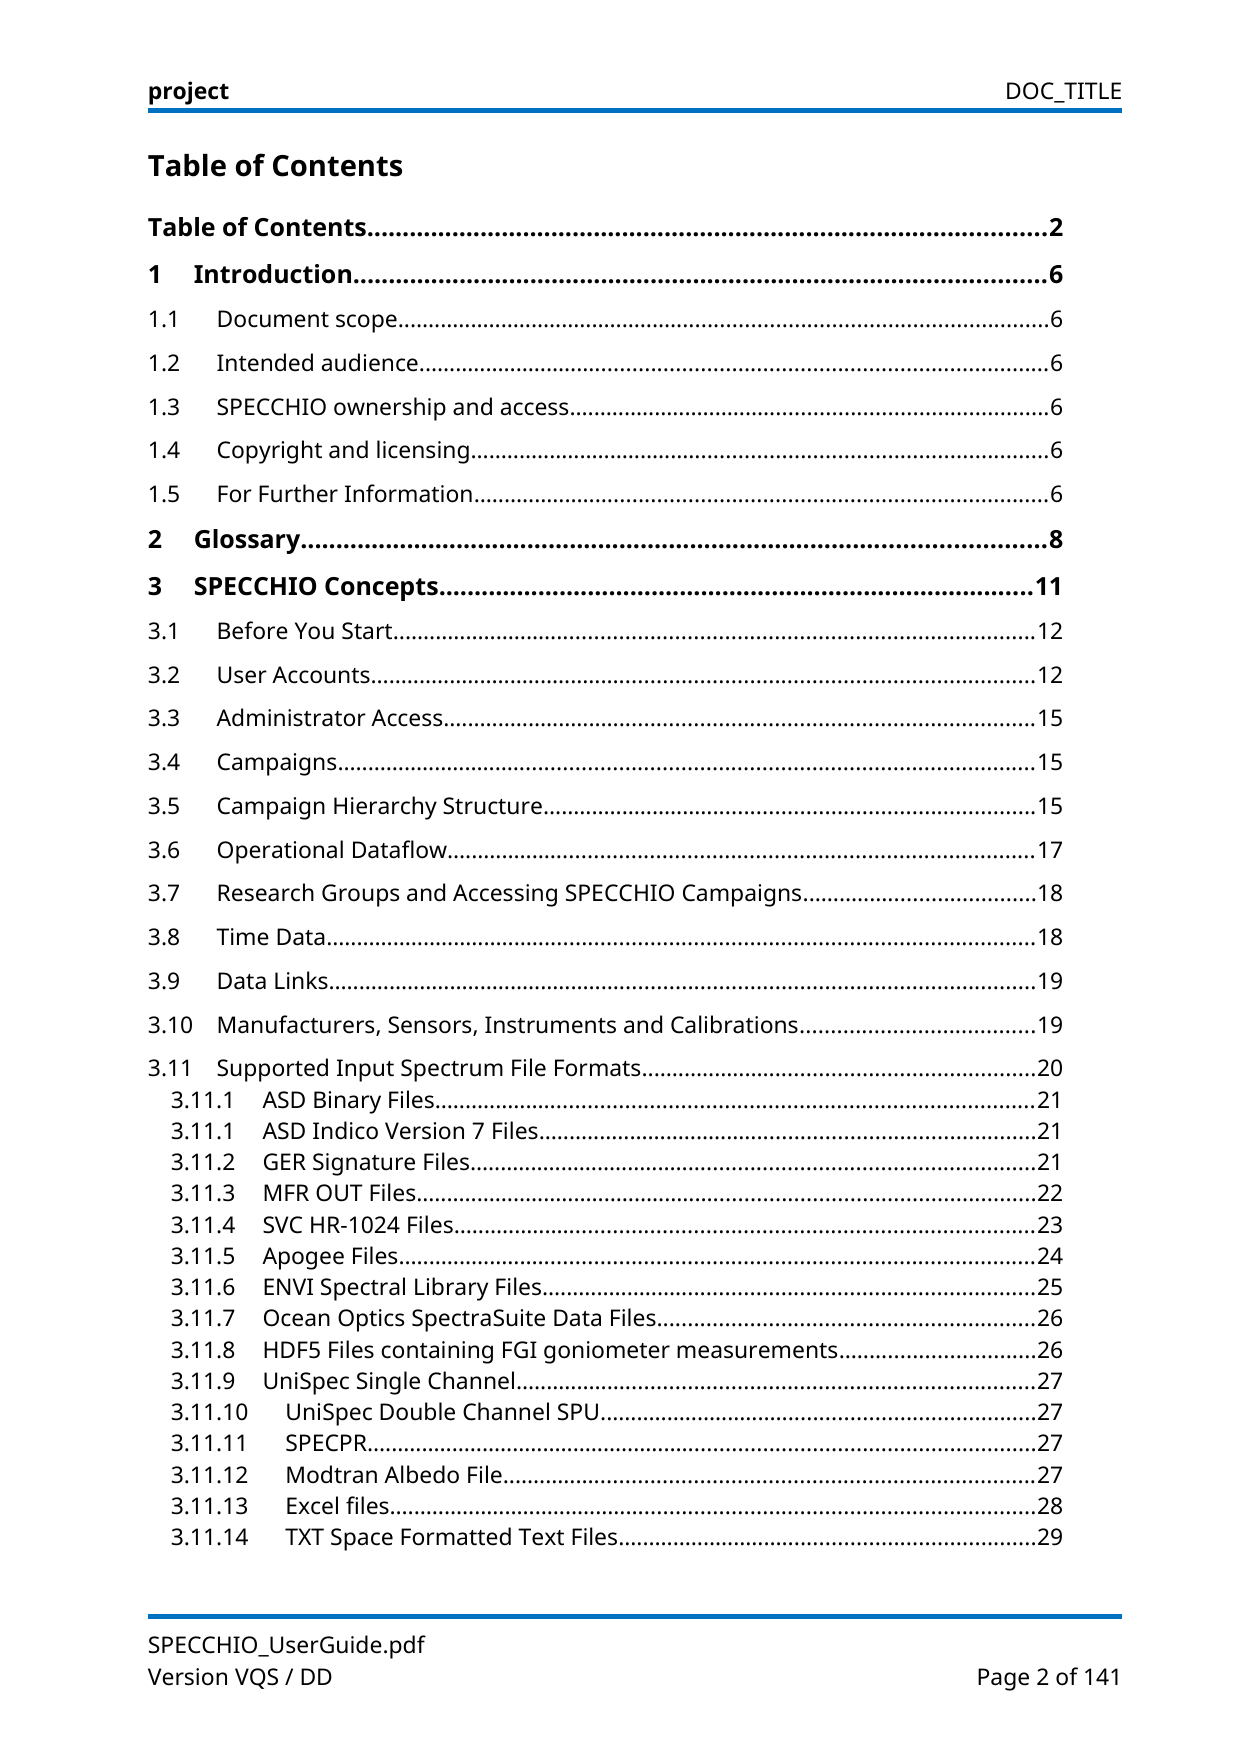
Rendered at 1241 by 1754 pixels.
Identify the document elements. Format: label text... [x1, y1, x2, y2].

text 3.11.1 ASD Binary Files 21 [171, 1084, 1122, 1115]
text 1.5 For Further Information 6 [148, 478, 1122, 509]
text 3.6 Operational Dataflow 17 [148, 834, 1122, 865]
text 3.11.9 UniSpec Single Channel 27 [171, 1365, 1122, 1396]
text 3.8 Time Data 18 [148, 921, 1122, 952]
text 3.11.10 UniSpec Double Channel SPU 27 [171, 1396, 1122, 1427]
text 3.11.14 TXT Space Formatted Text Files 29 [171, 1521, 1122, 1552]
text 3.9 Data Links 19 [148, 965, 1122, 996]
text 3.10 Manufacturers, Sensors, Instruments and Calibrations 19 [148, 1009, 1122, 1040]
text 3 SPECCHIO Concepts 11 [148, 568, 1122, 602]
text 3.11.6 ENVI Spectral Library Files 25 [171, 1271, 1122, 1302]
text 3.11.5 Apogee Files 24 [171, 1240, 1122, 1271]
text 3.11.3 MFR OUT Files 22 [171, 1177, 1122, 1209]
text 1.4 Copyright and licensing 6 [148, 434, 1122, 466]
text 3.11 Supported Input Spectrum File Formats 20 [148, 1052, 1122, 1084]
text 3.3 Administrator Access 15 [148, 702, 1122, 734]
text 1 Introduction 6 [148, 256, 1122, 291]
text 1.3 SPECCHIO ownership and access 6 [148, 391, 1122, 422]
text Table of Contents 2 [148, 210, 1122, 244]
text 3.4 Campaigns 15 [148, 746, 1122, 777]
text 3.11.7 Ocean Optics SpectraSuite Data Files 26 [171, 1302, 1122, 1334]
text 3.5 Campaign Hierarchy Structure 15 [148, 790, 1122, 821]
text 3.11.8 HDF5 Files containing FGI goniometer measurements 26 [171, 1334, 1122, 1365]
text 3.2 User Accounts 12 [148, 659, 1122, 690]
text 2 Glossary 8 [148, 522, 1122, 556]
text 3.11.12 Modtran Albedo File 27 [171, 1459, 1122, 1490]
text 3.11.2 GER Signature Files 21 [171, 1146, 1122, 1177]
text 3.11.1 ASD Indico Version 7 Files 21 [171, 1115, 1122, 1146]
text 3.11.13 Excel files 28 [171, 1490, 1122, 1521]
text 3.1 Before You Start 12 [148, 615, 1122, 646]
subtitle Table of Contents [148, 145, 1122, 185]
text 1.1 Document scope 6 [148, 303, 1122, 334]
text 3.11.11 SPECPR 27 [171, 1427, 1122, 1459]
text 1.2 Intended audience 6 [148, 347, 1122, 378]
text 3.11.4 SVC HR-1024 Files 23 [171, 1209, 1122, 1240]
text 3.7 Research Groups and Accessing SPECCHIO Campaigns 18 [148, 877, 1122, 909]
